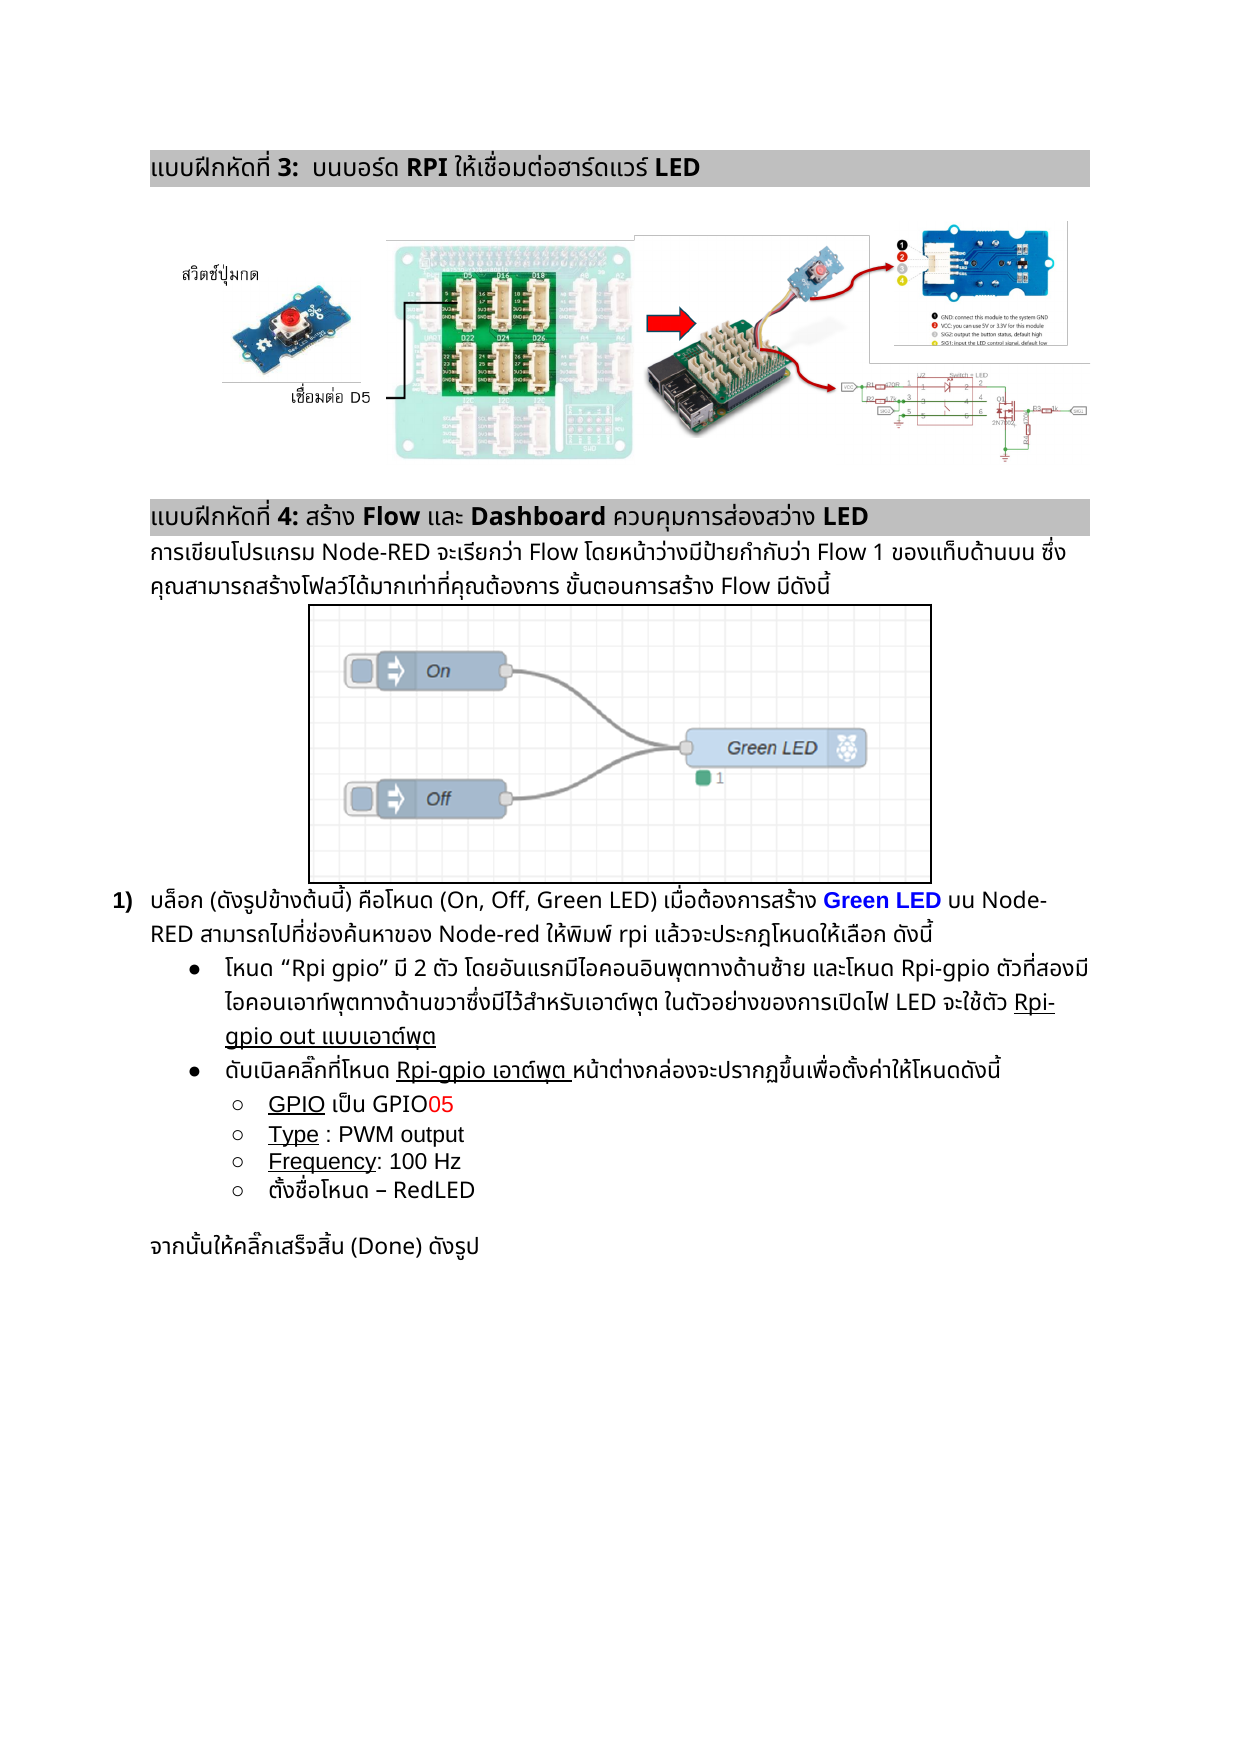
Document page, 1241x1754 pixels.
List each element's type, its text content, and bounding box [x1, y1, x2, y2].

list ดับเบิลคลิ๊กที่โหนด Rpi-gpio เอาต์พุต หน้าต่างกล่องจะปรากฏขึ้นเพื่อตั้งค่าให้โหนดดังนี้ [187, 1054, 1090, 1088]
list ตั้งชื่อโหนด – RedLED [231, 1174, 1090, 1208]
list Frequency: 100 Hz [231, 1148, 1090, 1174]
list Type : PWM output [231, 1121, 1090, 1148]
picture [310, 606, 930, 882]
text แบบฝีกหัดที่ 3: บนบอร์ด RPI ให้เชื่อมต่อฮาร์ดแวร์ LED [150, 150, 1090, 187]
text การเขียนโปรแกรม Node-RED จะเรียกว่า Flow โดยหน้าว่างมีป้ายกำกับว่า Flow 1 ของแท็บด้านบน ซึ่งคุณสามารถสร้างโฟลว์ได้มากเท่าที่คุณต้องการ ขั้นตอนการสร้าง Flow มีดังนี้ [150, 536, 1090, 603]
text แบบฝีกหัดที่ 4: สร้าง Flow และ Dashboard ควบคุมการส่องสว่าง LED [150, 499, 1090, 536]
list โหนด “Rpi gpio” มี 2 ตัว โดยอันแรกมีไอคอนอินพุตทางด้านซ้าย และโหนด Rpi-gpio ตัวที่สองมีไอคอนเอาท์พุตทางด้านขวาซึ่งมีไว้สำหรับเอาต์พุต ในตัวอย่างของการเปิดไฟ LED จะใช้ตัว Rpi-gpio out แบบเอาต์พุต [187, 952, 1090, 1054]
text จากนั้นให้คลิ๊กเสร็จสิ้น (Done) ดังรูป [150, 1229, 1090, 1263]
list GPIO เป็น GPIO05 [231, 1088, 1090, 1121]
list บล็อก (ดังรูปข้างต้นนี้) คือโหนด (On, Off, Green LED) เมื่อต้องการสร้าง Green LED บน Node-RED สามารถไปที่ช่องค้นหาของ Node-red ให้พิมพ์ rpi แล้วจะประกฎโหนดให้เลือก ดังนี้ [112, 884, 1090, 952]
picture [150, 221, 1091, 465]
